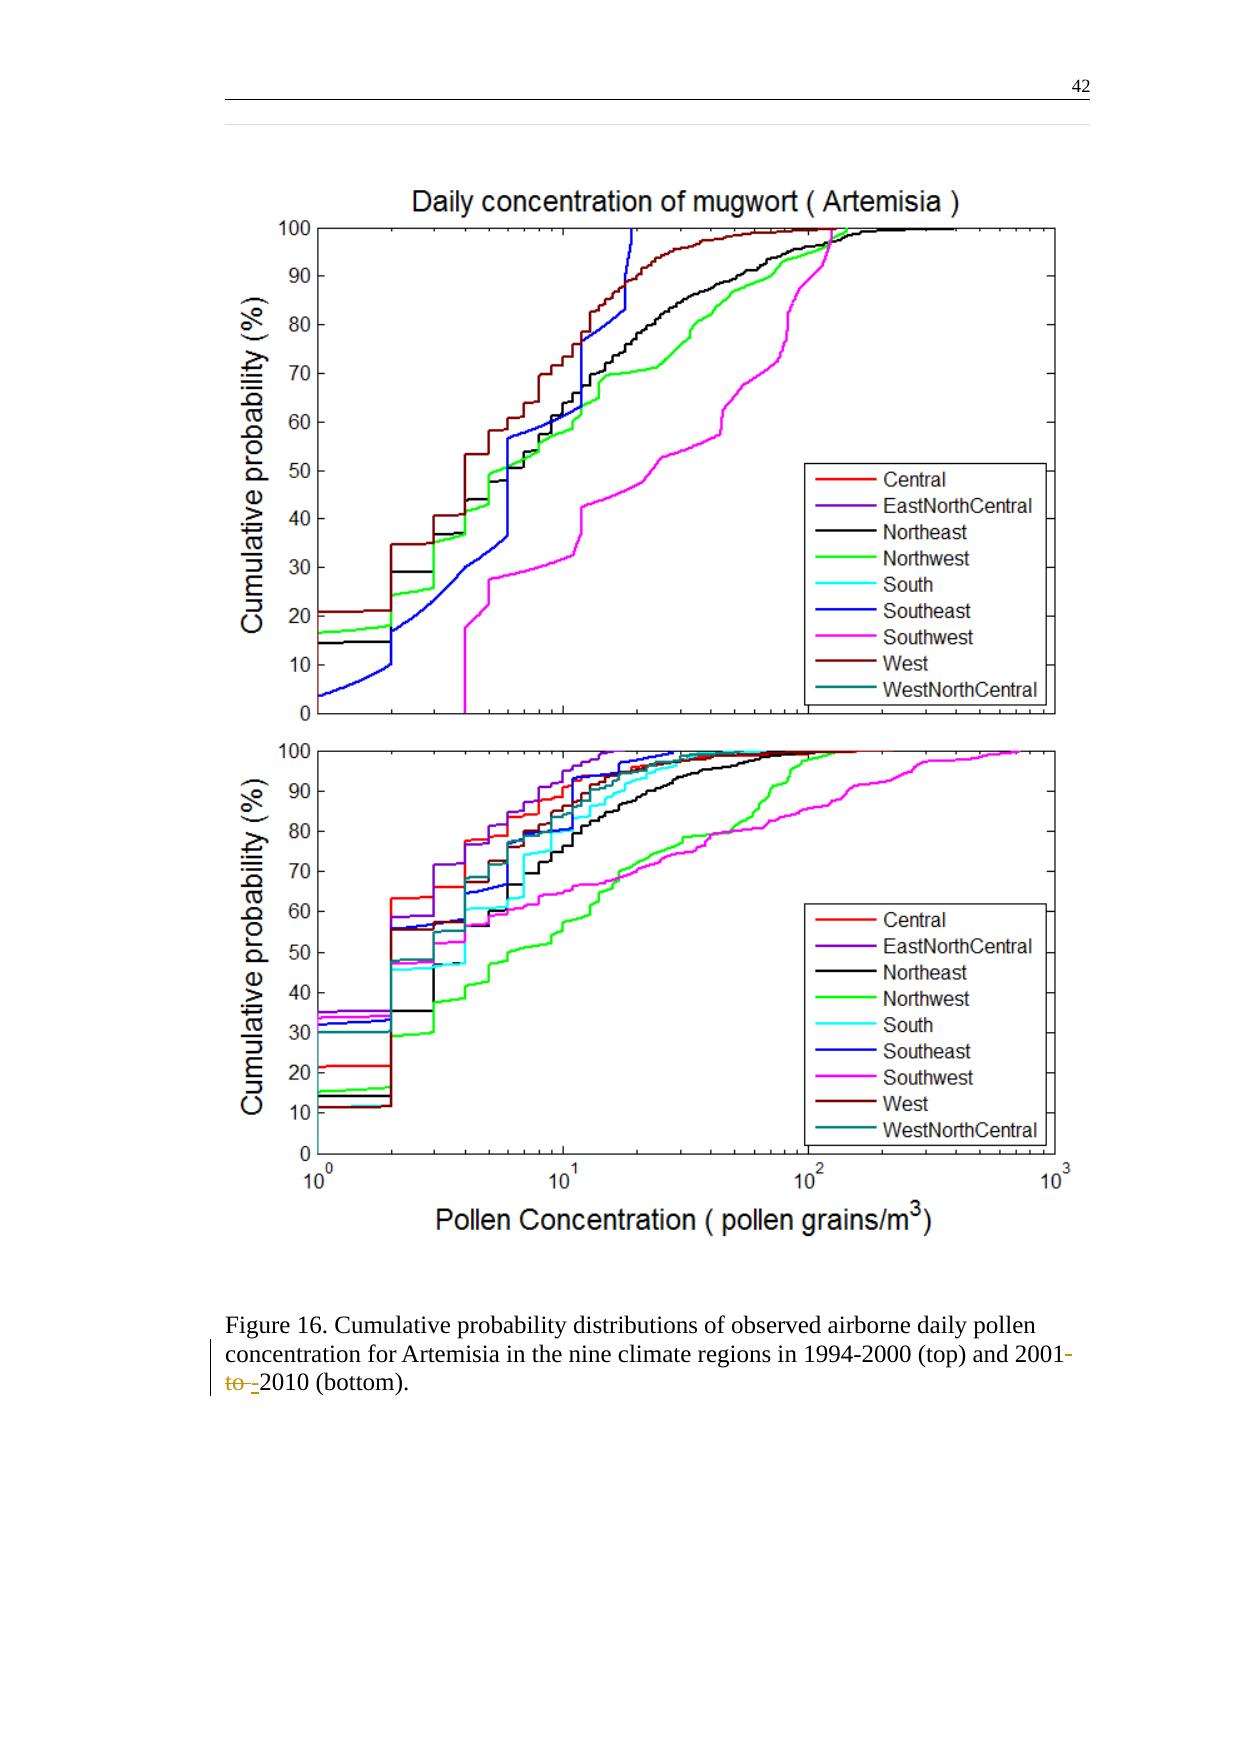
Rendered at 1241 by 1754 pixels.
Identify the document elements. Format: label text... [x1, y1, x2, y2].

text Figure 16. Cumulative probability distributions of observed airborne daily pollen concentration for Artemisia in the nine climate regions in 1994-2000 (top) and 20012010 (bottom). [225, 1310, 1090, 1396]
picture [231, 150, 1072, 1310]
